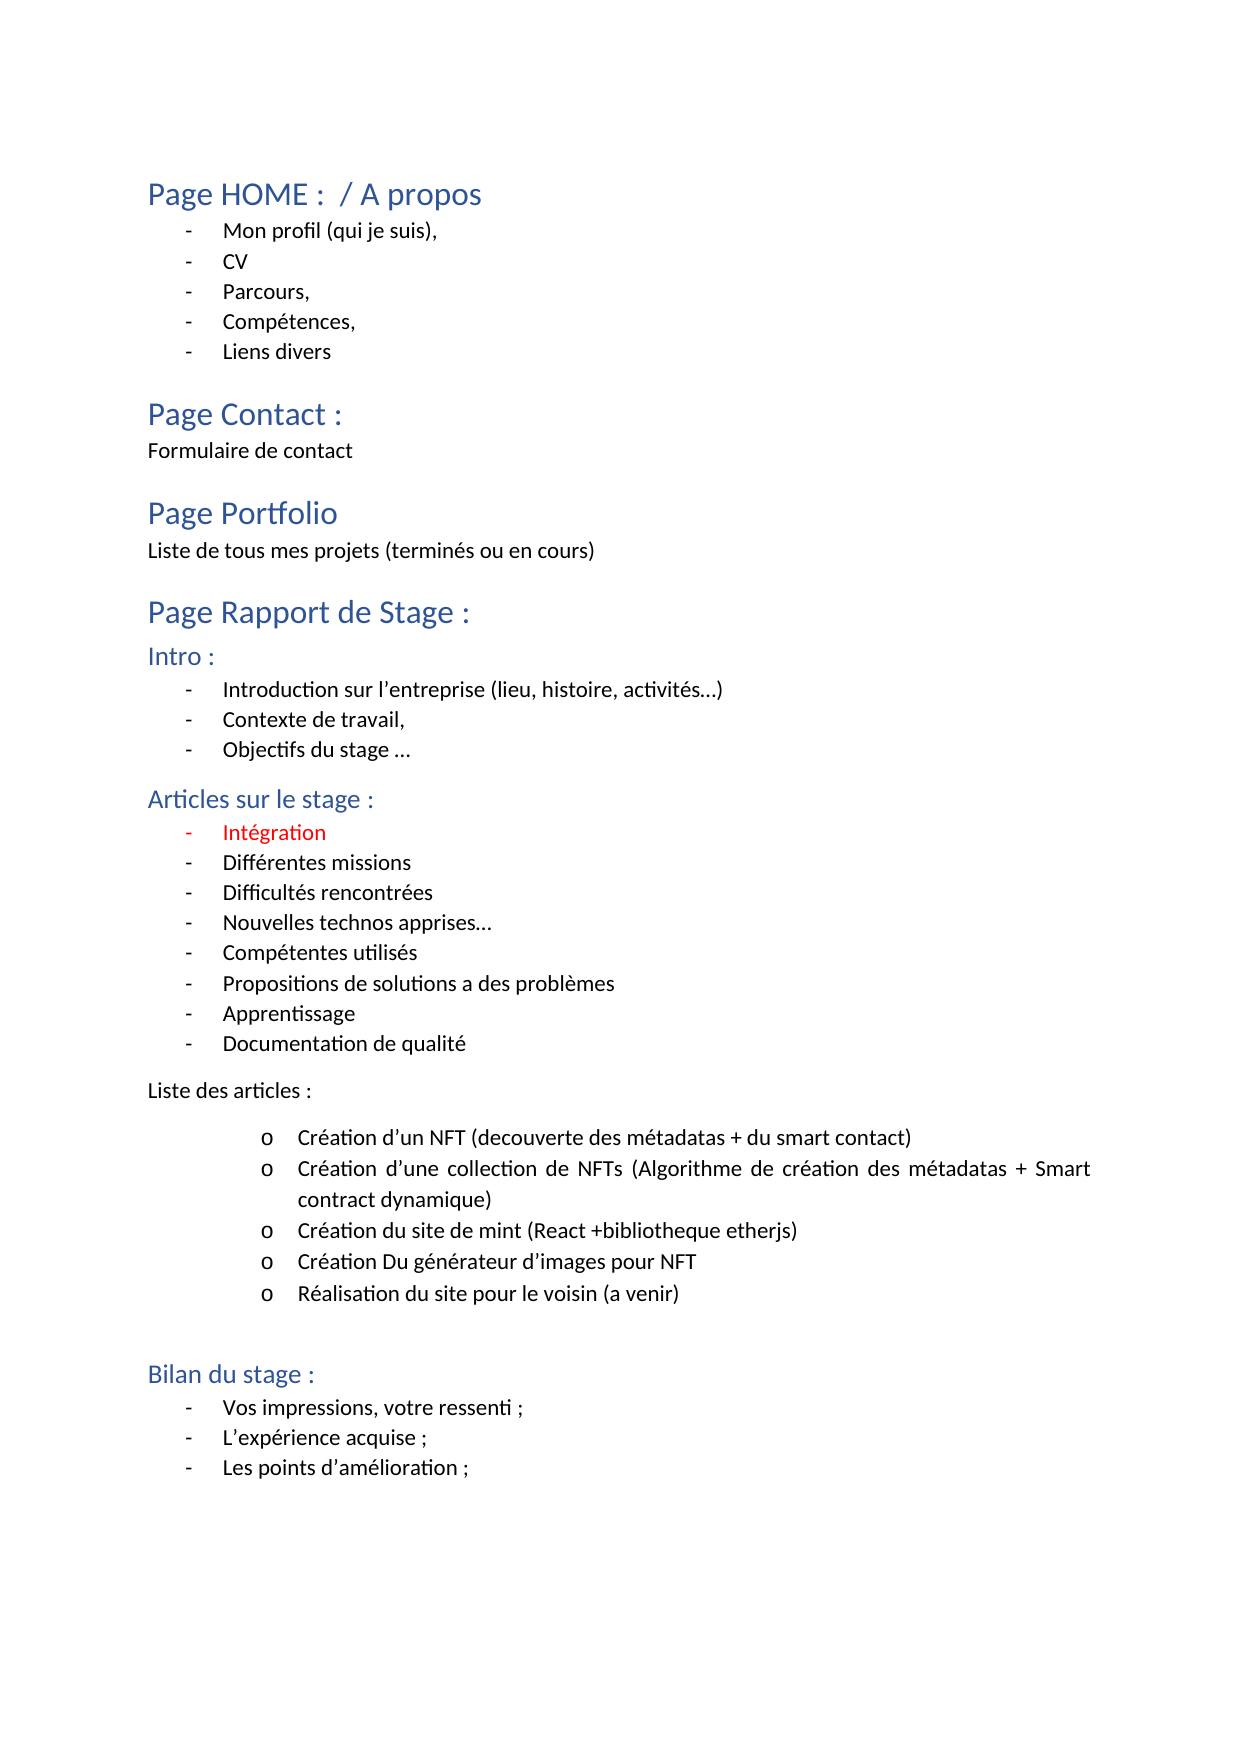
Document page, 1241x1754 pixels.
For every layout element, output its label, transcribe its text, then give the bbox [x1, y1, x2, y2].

subtitle Page Contact : [148, 393, 1093, 433]
list Création d’un NFT (decouverte des métadatas + du smart contact) [260, 1123, 1093, 1152]
list Vos impressions, votre ressenti ; [185, 1393, 1093, 1421]
list Intégration [185, 818, 1093, 846]
list Compétentes utilisés [185, 938, 1093, 966]
subtitle Bilan du stage : [148, 1357, 1093, 1390]
text Liste des articles : [148, 1076, 1093, 1104]
text Formulaire de contact [148, 437, 1093, 464]
list CV [185, 247, 1093, 275]
list L’expérience acquise ; [185, 1423, 1093, 1451]
list Propositions de solutions a des problèmes [185, 969, 1093, 997]
subtitle Page Rapport de Stage : [148, 591, 1093, 632]
list Nouvelles technos apprises… [185, 908, 1093, 936]
list Contexte de travail, [185, 705, 1093, 733]
list Réalisation du site pour le voisin (a venir) [260, 1279, 1093, 1308]
subtitle Articles sur le stage : [148, 782, 1093, 815]
list Objectifs du stage … [185, 735, 1093, 763]
list Liens divers [185, 337, 1093, 365]
list Création d’une collection de NFTs (Algorithme de création des métadatas + Smart contract dynamique) [260, 1154, 1093, 1214]
list Création du site de mint (React +bibliotheque etherjs) [260, 1216, 1093, 1245]
list Parcours, [185, 277, 1093, 305]
list Difficultés rencontrées [185, 878, 1093, 906]
list Création Du générateur d’images pour NFT [260, 1247, 1093, 1276]
list Les points d’amélioration ; [185, 1453, 1093, 1481]
list Introduction sur l’entreprise (lieu, histoire, activités…) [185, 675, 1093, 703]
list Documentation de qualité [185, 1029, 1093, 1057]
list Mon profil (qui je suis), [185, 217, 1093, 244]
list Compétences, [185, 307, 1093, 335]
text Liste de tous mes projets (terminés ou en cours) [148, 536, 1093, 564]
subtitle Page Portfolio [148, 492, 1093, 532]
subtitle Page HOME : / A propos [148, 173, 1093, 213]
subtitle Intro : [148, 639, 1093, 672]
list Différentes missions [185, 848, 1093, 876]
list Apprentissage [185, 999, 1093, 1027]
